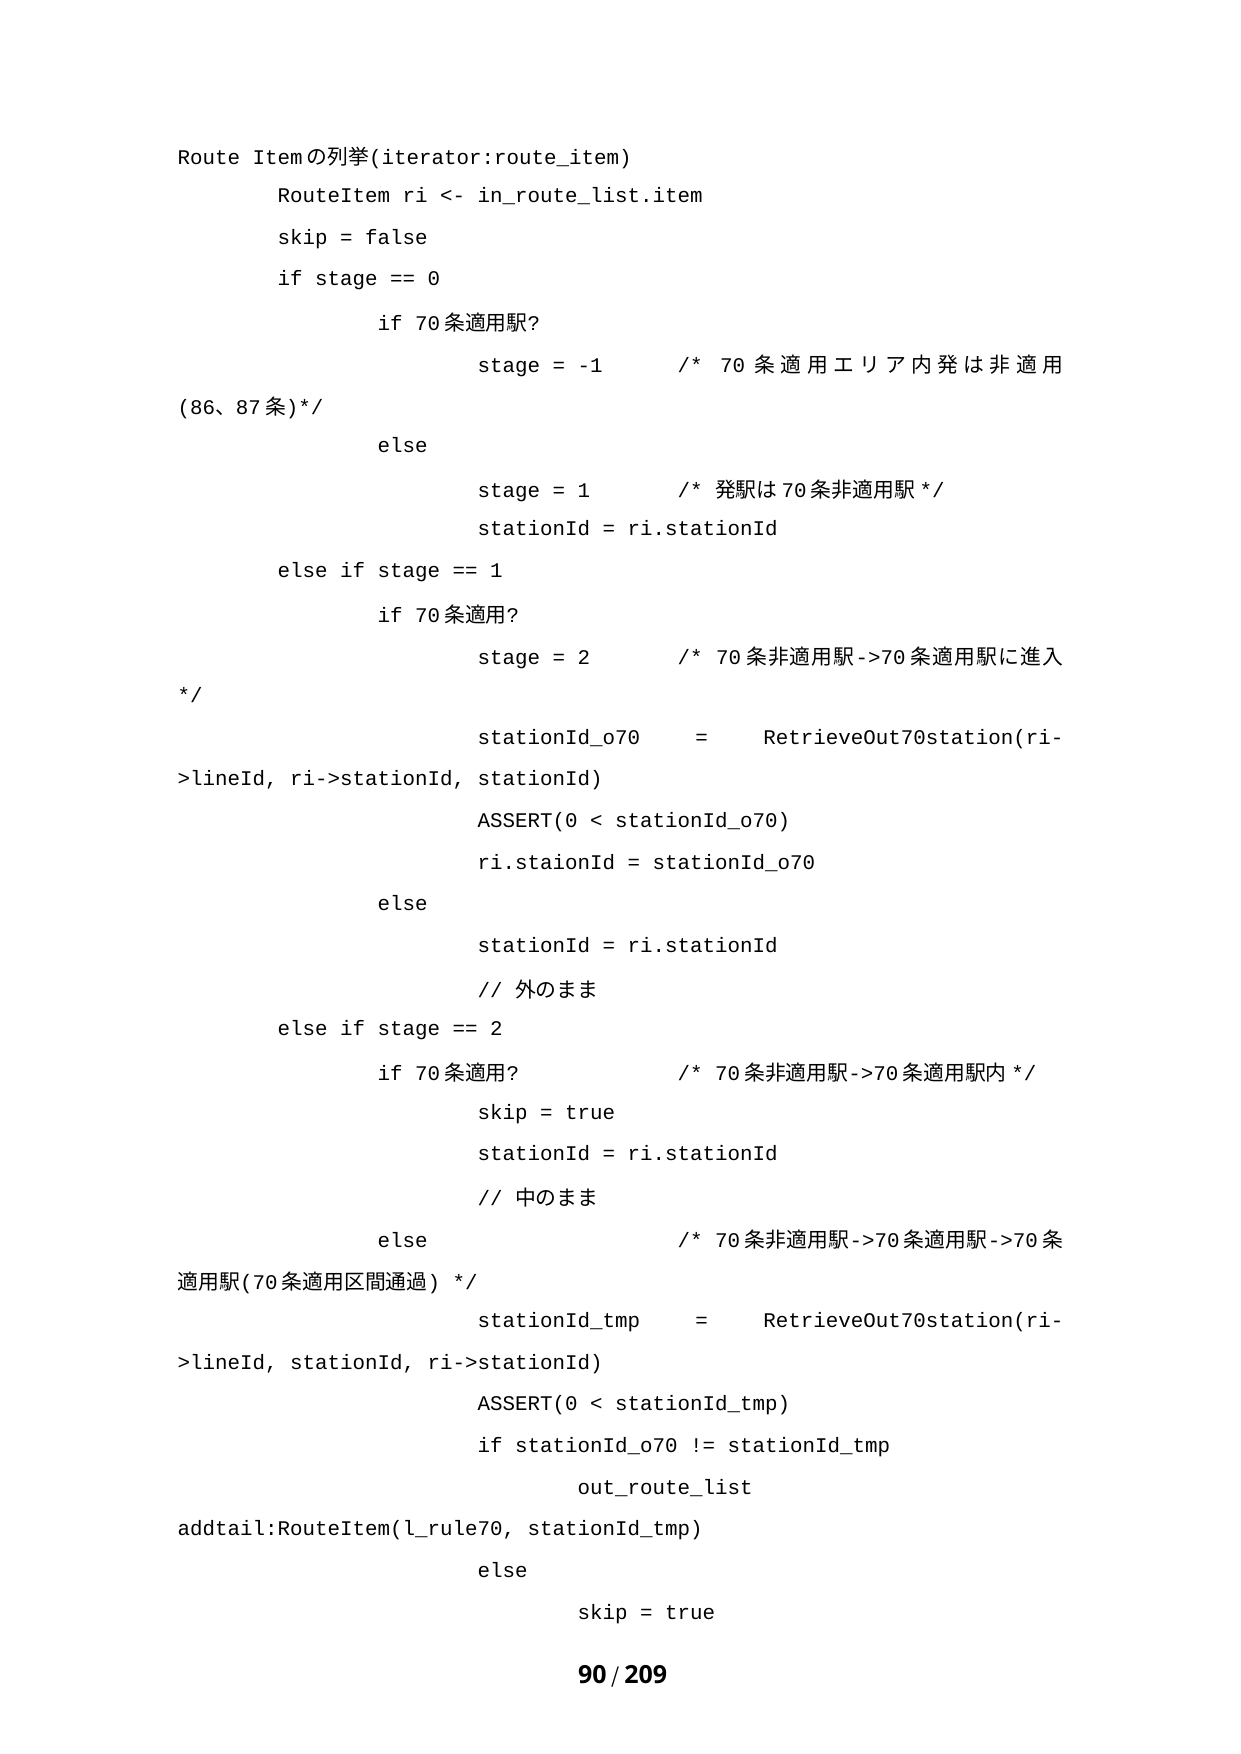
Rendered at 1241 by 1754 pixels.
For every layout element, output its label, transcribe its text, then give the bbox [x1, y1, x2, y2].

text ASSERT(0 < stationId_tmp) [177, 1384, 1063, 1426]
text if stage == 0 [177, 259, 1063, 301]
text if stationId_o70 != stationId_tmp [177, 1426, 1063, 1468]
text ASSERT(0 < stationId_o70) [177, 801, 1063, 843]
text stationId_tmp = RetrieveOut70station(ri->lineId, stationId, ri->stationId) [177, 1301, 1063, 1384]
text stage = 1 /* 発駅は70条非適用駅 */ [177, 468, 1063, 509]
text out_route_list addtail:RouteItem(l_rule70, stationId_tmp) [177, 1468, 1063, 1551]
text stationId = ri.stationId [177, 926, 1063, 968]
text RouteItem ri <- in_route_list.item [177, 176, 1063, 218]
text else if stage == 1 [177, 551, 1063, 593]
text // 外のまま [177, 968, 1063, 1009]
text else /* 70条非適用駅->70条適用駅->70条適用駅(70条適用区間通過) */ [177, 1218, 1063, 1301]
text else [177, 1551, 1063, 1593]
text else [177, 426, 1063, 468]
text if 70条適用? /* 70条非適用駅->70条適用駅内 */ [177, 1051, 1063, 1093]
text else if stage == 2 [177, 1009, 1063, 1051]
text ri.staionId = stationId_o70 [177, 843, 1063, 884]
text skip = true [177, 1593, 1063, 1634]
text stage = 2 /* 70条非適用駅->70条適用駅に進入 */ [177, 634, 1063, 718]
text else [177, 884, 1063, 926]
text Route Itemの列挙(iterator:route_item) [177, 134, 1063, 176]
text if 70条適用? [177, 593, 1063, 634]
text stationId = ri.stationId [177, 1134, 1063, 1176]
text skip = true [177, 1093, 1063, 1134]
text stationId_o70 = RetrieveOut70station(ri->lineId, ri->stationId, stationId) [177, 718, 1063, 801]
text skip = false [177, 218, 1063, 259]
text // 中のまま [177, 1176, 1063, 1218]
text stationId = ri.stationId [177, 509, 1063, 551]
text if 70条適用駅? [177, 301, 1063, 343]
text stage = -1 /* 70条適用エリア内発は非適用(86、87条)*/ [177, 343, 1063, 426]
